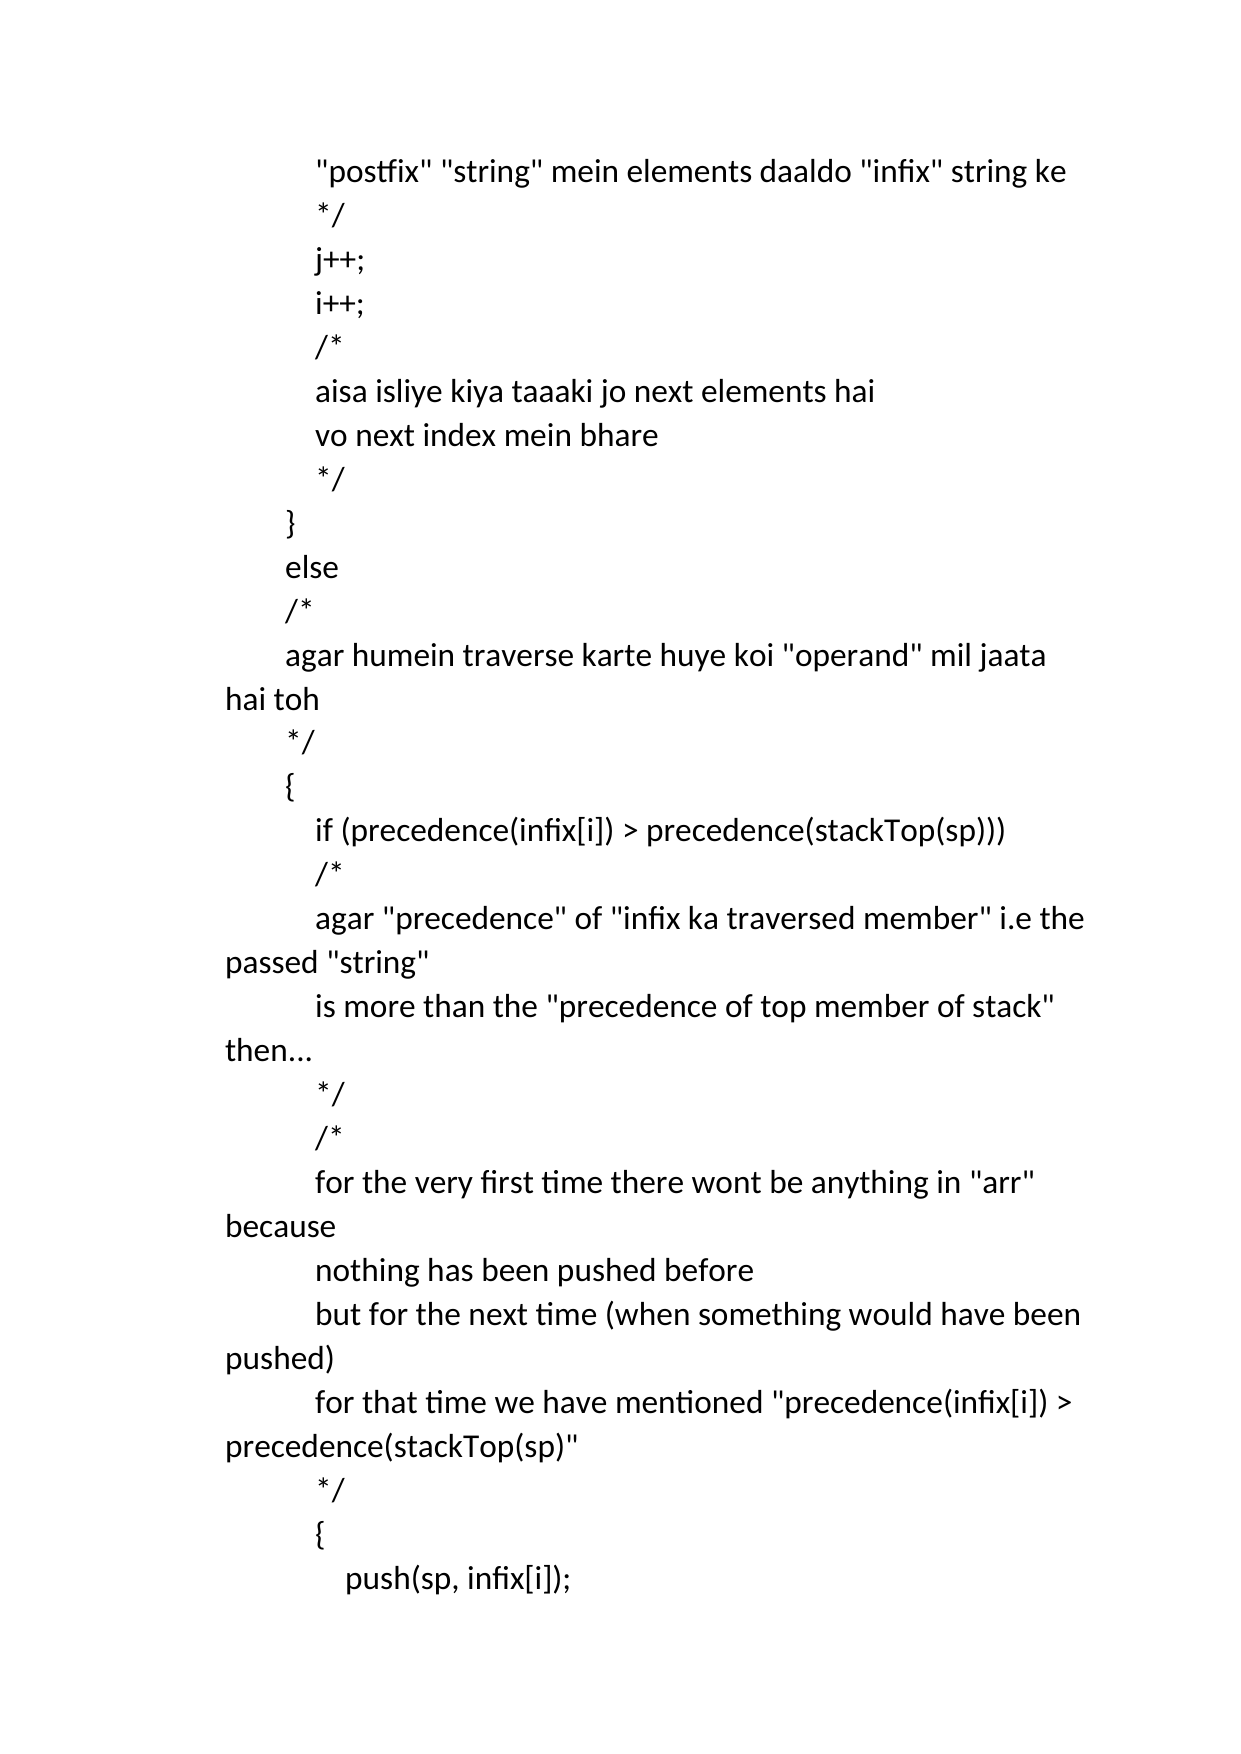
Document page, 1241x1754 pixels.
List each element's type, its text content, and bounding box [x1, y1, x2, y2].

list agar humein traverse karte huye koi "operand" mil jaata hai toh [225, 633, 1090, 718]
list } [225, 502, 1090, 542]
list */ [225, 721, 1090, 762]
list /* [225, 1117, 1090, 1158]
list agar "precedence" of "infix ka traversed member" i.e the passed "string" [225, 897, 1090, 982]
list j++; [225, 238, 1090, 279]
list for the very first time there wont be anything in "arr" because [225, 1161, 1090, 1246]
list { [225, 1513, 1090, 1553]
list /* [225, 326, 1090, 367]
list if (precedence(infix[i]) > precedence(stackTop(sp))) [225, 809, 1090, 850]
list is more than the "precedence of top member of stack" then... [225, 985, 1090, 1070]
list { [225, 765, 1090, 806]
list */ [225, 1469, 1090, 1509]
list nothing has been pushed before [225, 1249, 1090, 1290]
list */ [225, 1073, 1090, 1114]
list push(sp, infix[i]); [225, 1557, 1090, 1597]
list but for the next time (when something would have been pushed) [225, 1293, 1090, 1378]
list */ [225, 194, 1090, 235]
list aisa isliye kiya taaaki jo next elements hai [225, 370, 1090, 411]
list for that time we have mentioned "precedence(infix[i]) > precedence(stackTop(sp)" [225, 1381, 1090, 1466]
list vo next index mein bhare [225, 414, 1090, 454]
list /* [225, 853, 1090, 894]
list else [225, 546, 1090, 586]
list /* [225, 589, 1090, 630]
list i++; [225, 282, 1090, 323]
list "postfix" "string" mein elements daaldo "infix" string ke [225, 150, 1090, 191]
list */ [225, 458, 1090, 498]
